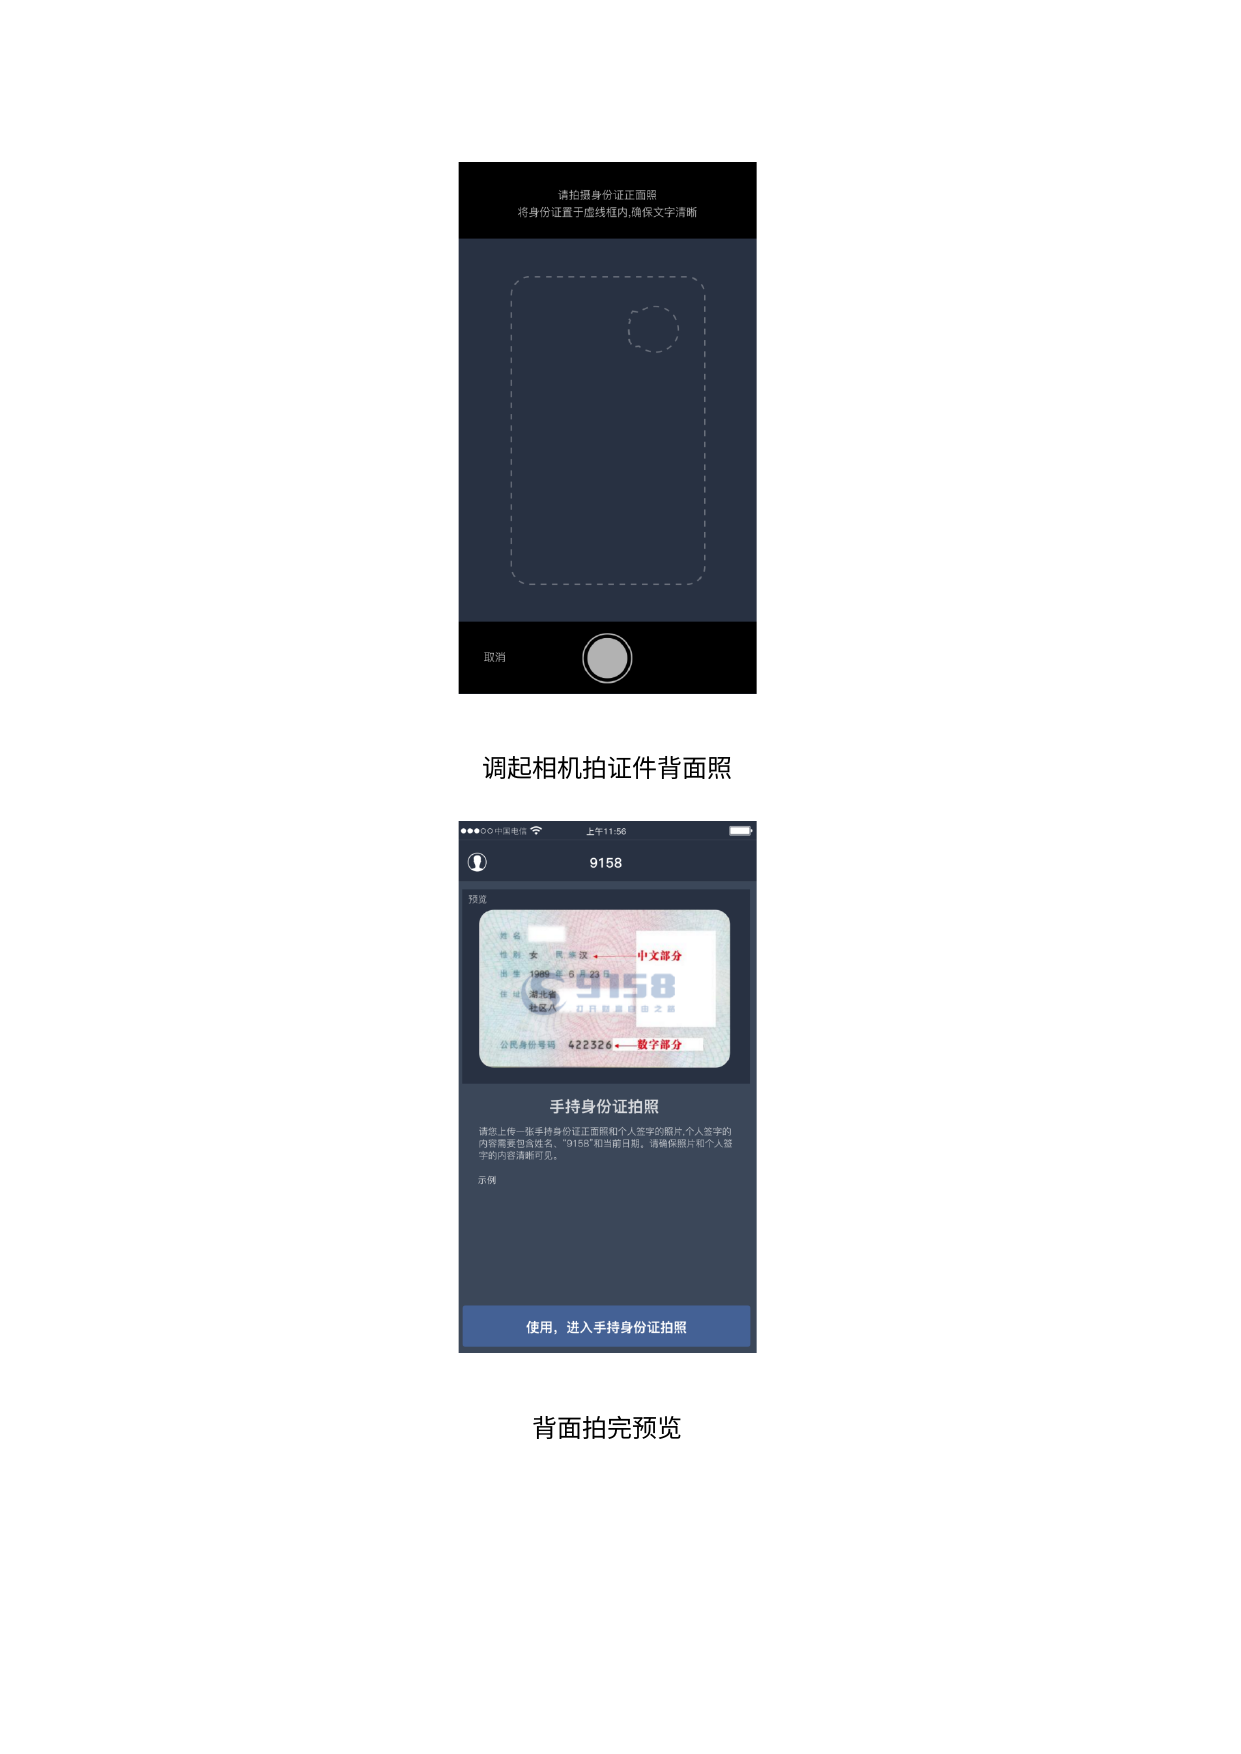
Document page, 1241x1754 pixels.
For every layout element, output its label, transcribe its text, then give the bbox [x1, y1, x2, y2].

text 背面拍完预览 [187, 1394, 1028, 1459]
picture [458, 162, 757, 694]
picture [458, 821, 757, 1353]
text 调起相机拍证件背面照 [187, 734, 1028, 799]
